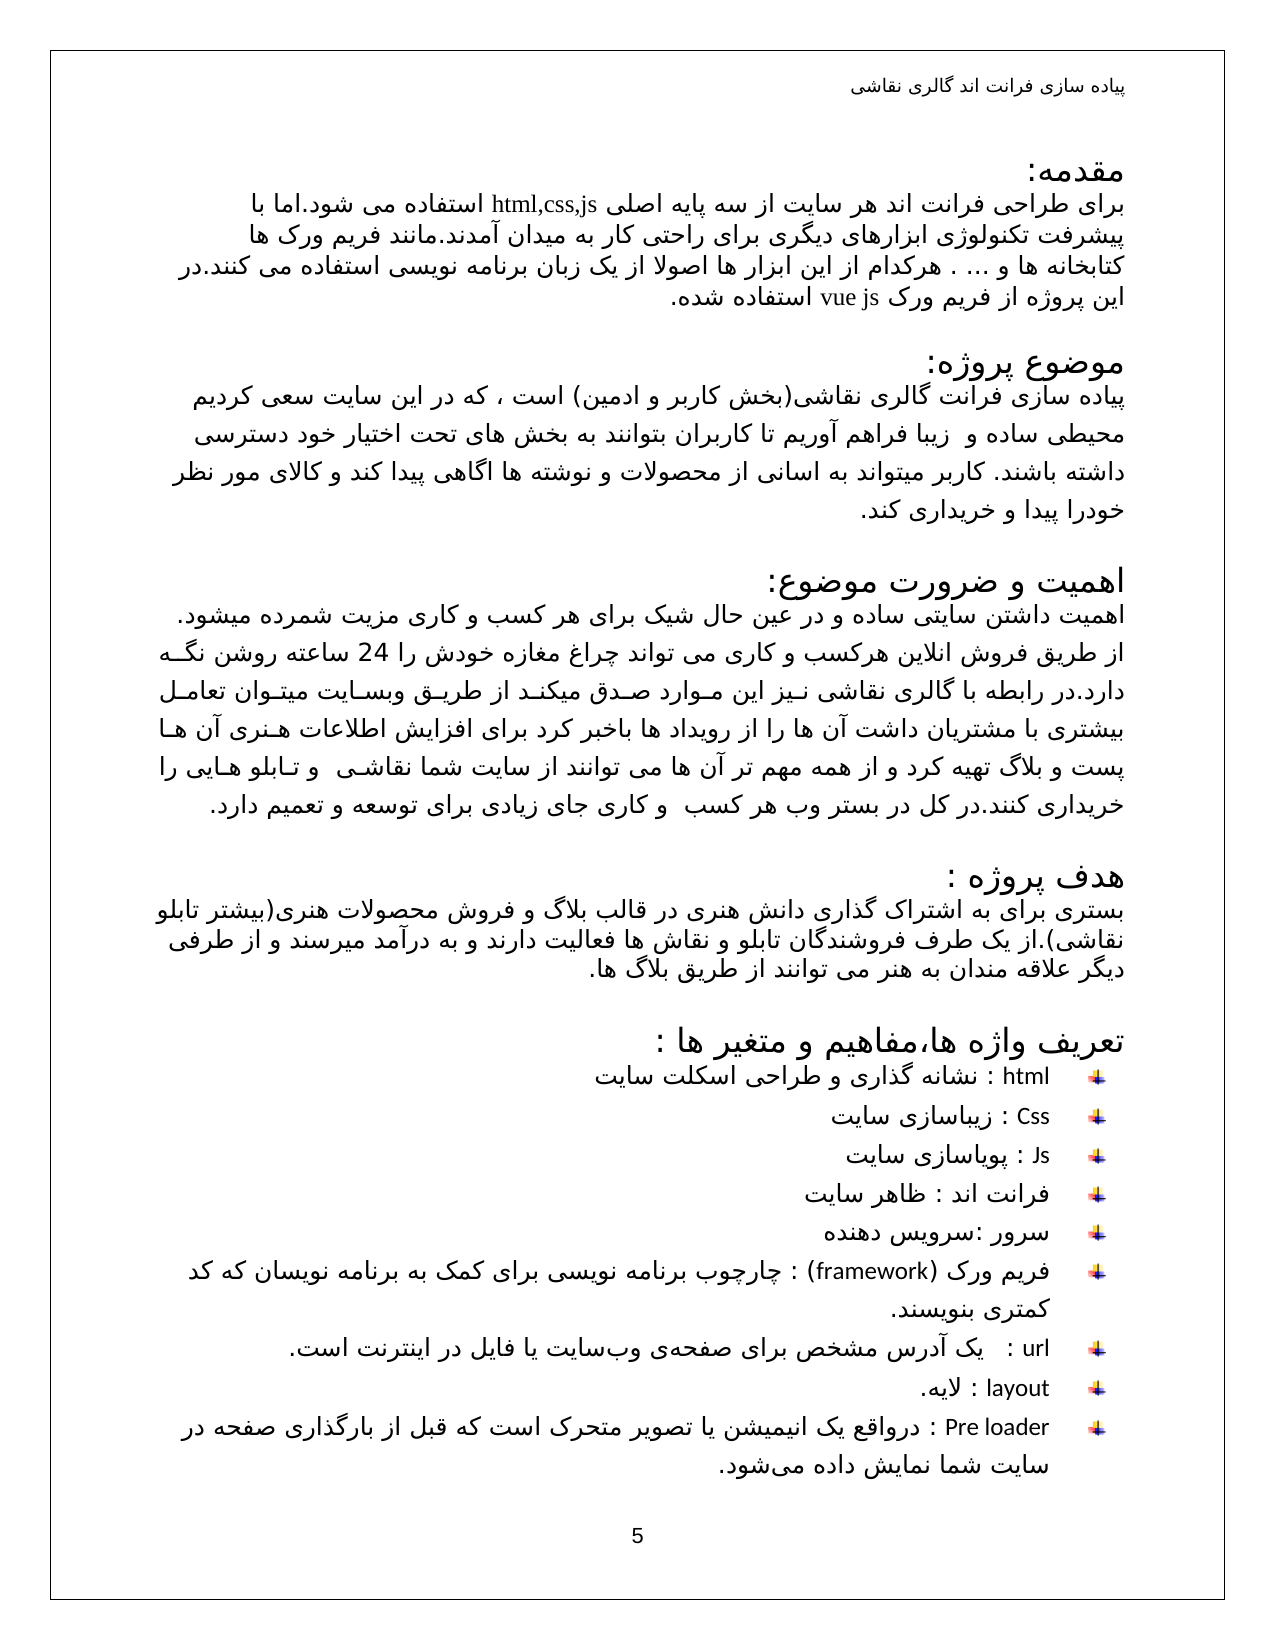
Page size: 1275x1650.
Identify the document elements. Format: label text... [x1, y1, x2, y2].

text موضوع پروژه: [150, 342, 1125, 381]
picture [1088, 1223, 1106, 1241]
picture [1088, 1068, 1106, 1085]
list Css : زیباسازی سایت [150, 1100, 1087, 1130]
text بستری برای به اشتراک گذاری دانش هنری در قالب بلاگ و فروش محصولات هنری(بیشتر تابلو نقاشی).از یک طرف فروشندگان تابلو و نقاش ها فعالیت دارند و به درآمد میرسند و از طرفی دیگر علاقه مندان به هنر می توانند از طریق بلاگ ها. [150, 896, 1125, 983]
list layout : لایه. [150, 1372, 1087, 1402]
text مقدمه‌: [150, 150, 1125, 189]
text برای طراحی فرانت اند هر سایت از سه پایه اصلی html,css,js استفاده می شود.اما با پیشرفت تکنولوژی ابزارهای دیگری برای راحتی کار به میدان آمدند.مانند فریم ورک ها کتابخانه ها و ... . هرکدام از این ابزار ها اصولا از یک زبان برنامه نویسی استفاده می کنند.در این پروژه از فریم ورک vue js استفاده شده. [169, 189, 1125, 312]
picture [1088, 1379, 1106, 1396]
text هدف پروژه : [150, 857, 1125, 896]
list Pre loader : درواقع یک انیمیشن یا تصویر متحرک است که قبل از بارگذاری صفحه در سایت شما نمایش داده می‌شود. [150, 1411, 1087, 1480]
text اهمیت‌ و ضرورت موضوع: [150, 562, 1125, 601]
picture [1088, 1147, 1106, 1164]
picture [1088, 1419, 1106, 1436]
text از طریق فروش انلاین هرکسب و کاری می تواند چراغ مغازه خودش را 24 ساعته روشن نگه دارد.در رابطه با گالری نقاشی نیز این موارد صدق میکند از طریق وبسایت میتوان تعامل بیشتری با مشتریان داشت آن ها را از رویداد ها باخبر کرد برای افزایش اطلاعات هنری آن ها پست و بلاگ تهیه کرد و از همه مهم تر آن ها می توانند از سایت شما نقاشی و تابلو هایی را خریداری کنند.در کل در بستر وب هر کسب و کاری جای زیادی برای توسعه و تعمیم دارد. [158, 638, 1125, 819]
text اهمیت‌ داشتن‌ سایتی‌ ساده و در عین‌ حال شیک‌ برای‌ هر کسب و کاری مزیت‌ شمرده میشود. [158, 601, 1125, 630]
list Js : پویاسازی سایت [150, 1139, 1087, 1170]
list url : یک آدرس مشخص برای صفحه‌ی وب‌سایت یا فایل در اینترنت است. [150, 1332, 1087, 1363]
text پیاده سازی‌ فرانت‌ گالری نقاشی(بخش‌ کاربر و ادمین) است‌ ، که‌ در این‌ سایت‌ سعی‌ کردیم‌ محیطی‌ ساده و زیبا فراهم‌ آوریم‌ تا کاربران بتوانند به‌ بخش‌ های‌ تحت‌ اختیار خود دسترسی‌ داشته‌ باشند. کاربر میتواند به‌ اسانی‌ از محصولات و نوشته ها اگاهی‌ پیدا کند و کالای‌ مور نظر خودرا پیدا و خریداری‌ کند. [150, 381, 1125, 524]
list فرانت اند :‌ ظاهر سایت [150, 1179, 1087, 1208]
picture [1088, 1107, 1106, 1125]
list html : نشانه گذاری و طراحی اسکلت سایت [150, 1060, 1087, 1091]
picture [1088, 1262, 1106, 1280]
picture [1088, 1339, 1106, 1357]
list سرور :‌سرویس دهنده [150, 1217, 1087, 1246]
text تعریف واژه ها،مفاهیم و متغیر ها : [150, 1021, 1125, 1060]
list فریم ورک (framework) : چارچوب برنامه نویسی برای کمک به برنامه نویسان که کد کمتری بنویسند. [150, 1255, 1087, 1323]
picture [1088, 1185, 1106, 1203]
